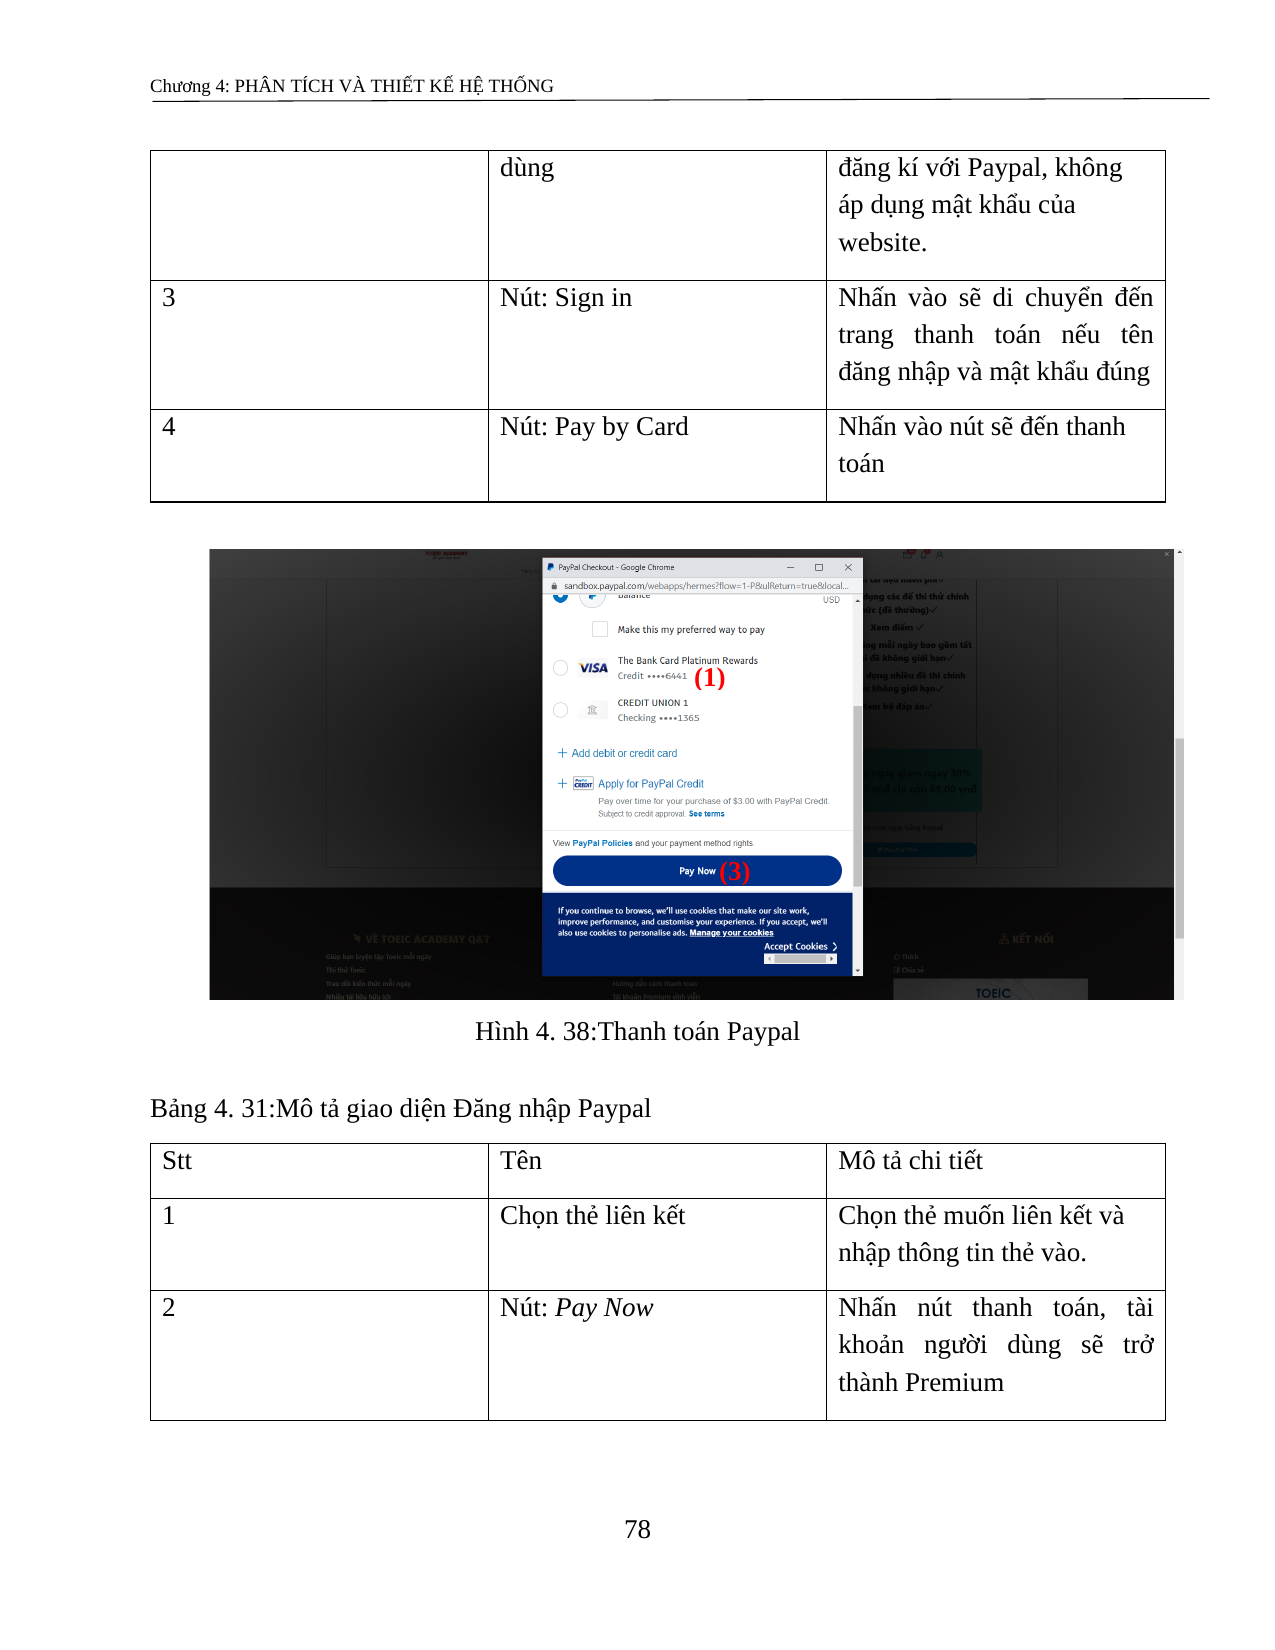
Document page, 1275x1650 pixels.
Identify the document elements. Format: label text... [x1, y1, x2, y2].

picture [209, 549, 1184, 1000]
table_cell 2 [151, 151, 488, 279]
table_cell Chọn thẻ muốn liên kết và nhập thông tin thẻ vào. [827, 1199, 1165, 1290]
text Bảng 4. 31:Mô tả giao diện Đăng nhập Paypal [150, 1092, 1125, 1124]
table_cell 4 [151, 410, 488, 501]
table_cell Nút: Pay Now [489, 1291, 826, 1419]
table_cell 1 [151, 1199, 488, 1290]
table_cell Nút: Sign in [489, 281, 826, 409]
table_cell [489, 151, 826, 279]
table_cell Nhấn vào sẽ di chuyển đến trang thanh toán nếu tên đăng nhập và mật khẩu đúng [827, 281, 1165, 409]
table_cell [827, 151, 1165, 279]
table_header Stt [151, 1144, 488, 1198]
table_header Mô tả chi tiết [827, 1144, 1165, 1198]
table_cell Nhấn vào nút sẽ đến thanh toán [827, 410, 1165, 501]
table_cell Chọn thẻ liên kết [489, 1199, 826, 1290]
table_header Tên [489, 1144, 826, 1198]
table_cell Nhấn nút thanh toán, tài khoản người dùng sẽ trở thành Premium [827, 1291, 1165, 1419]
table_cell 2 [151, 1291, 488, 1419]
table_cell 3 [151, 281, 488, 409]
table_cell Nút: Pay by Card [489, 410, 826, 501]
